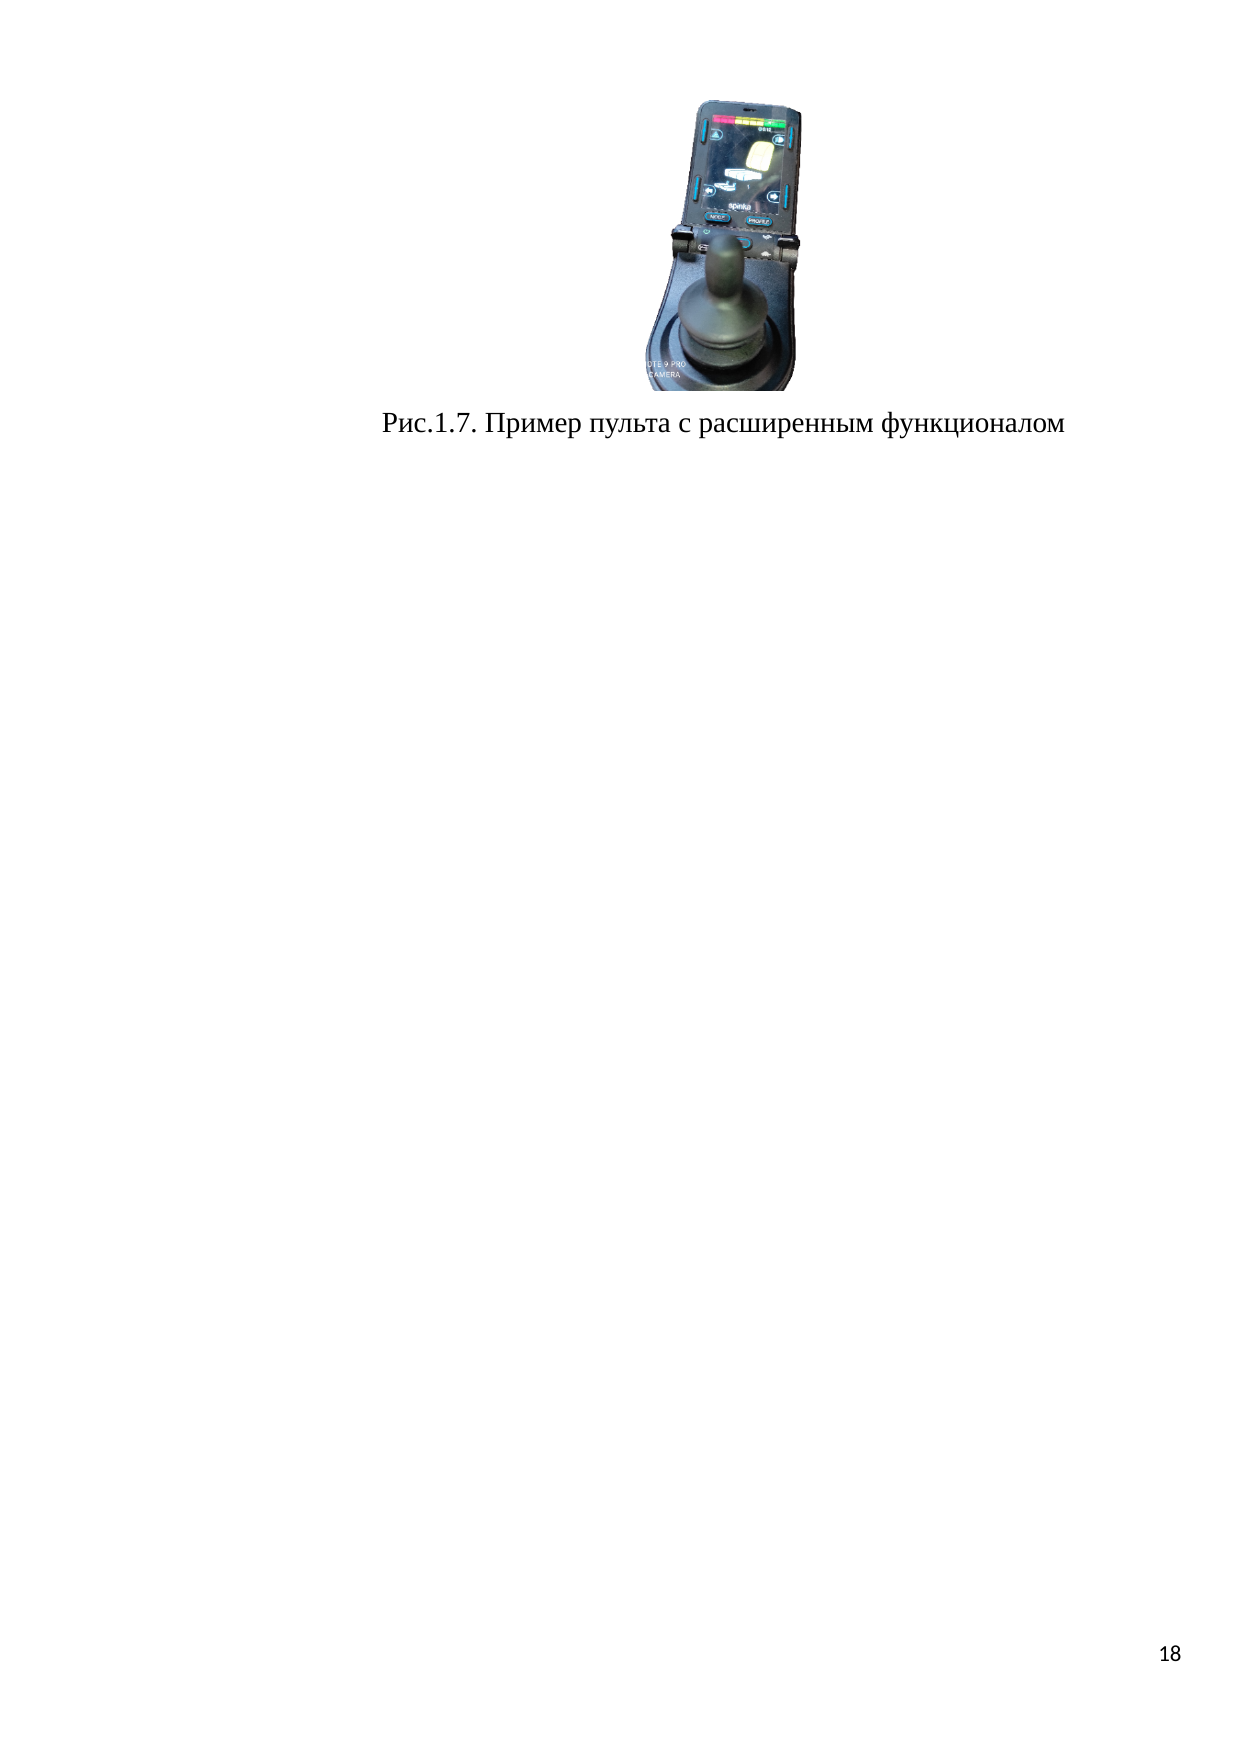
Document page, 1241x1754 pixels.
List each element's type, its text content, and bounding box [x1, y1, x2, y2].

text Рис.1.7. Пример пульта с расширенным функционалом [177, 405, 1181, 438]
picture [645, 100, 802, 391]
